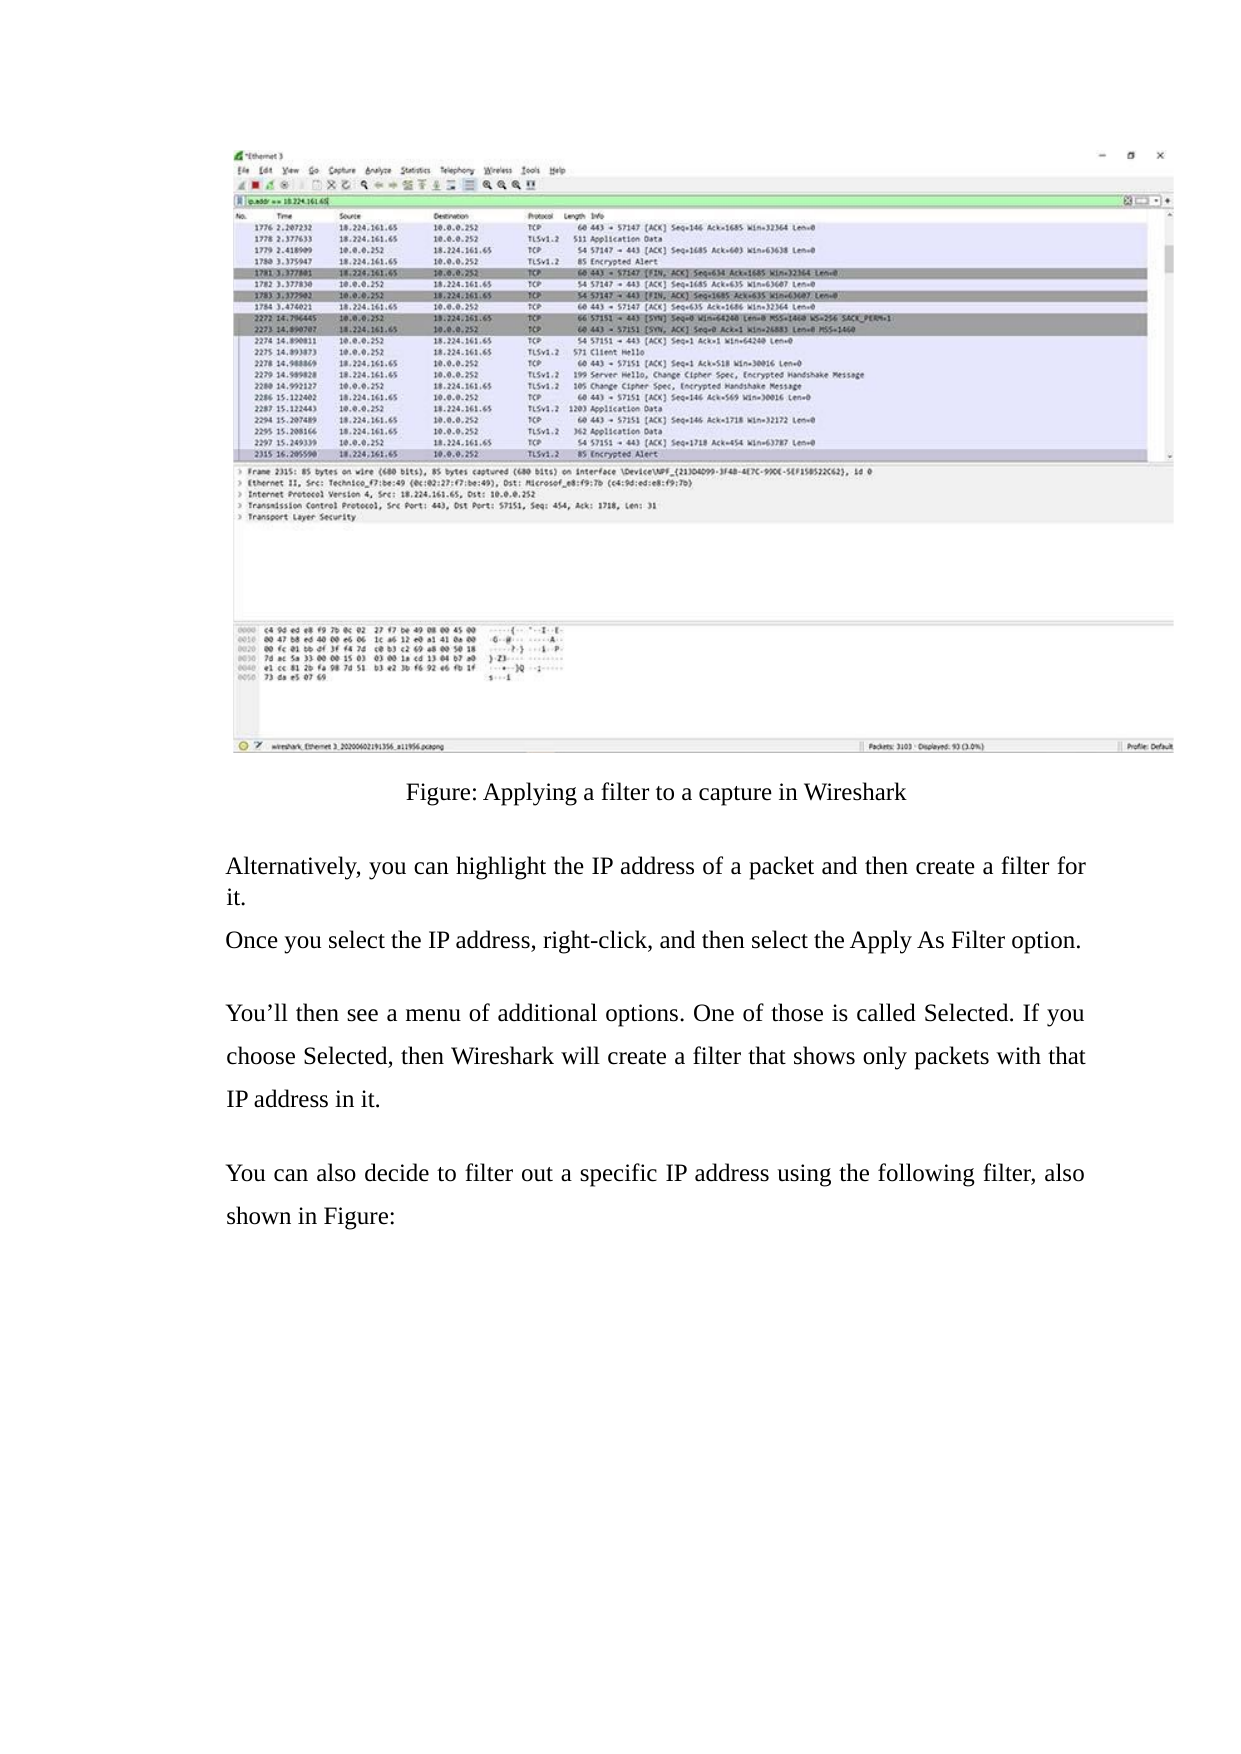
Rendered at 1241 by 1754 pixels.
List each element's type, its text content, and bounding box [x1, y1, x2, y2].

picture [233, 150, 1174, 753]
text Alternatively, you can highlight the IP address of a packet and then create a filter for it. [225, 851, 1087, 911]
text You can also decide to filter out a specific IP address using the following filter, also shown in Figure: [225, 1158, 1087, 1229]
text You’ll then see a menu of additional options. One of those is called Selected. If you choose Selected, then Wireshark will create a filter that shows only packets with that IP address in it. [225, 998, 1087, 1113]
text Once you select the IP address, right-click, and then select the Apply As Filter option. [225, 925, 1087, 953]
text Figure: Applying a filter to a capture in Wireshark [406, 777, 1087, 806]
